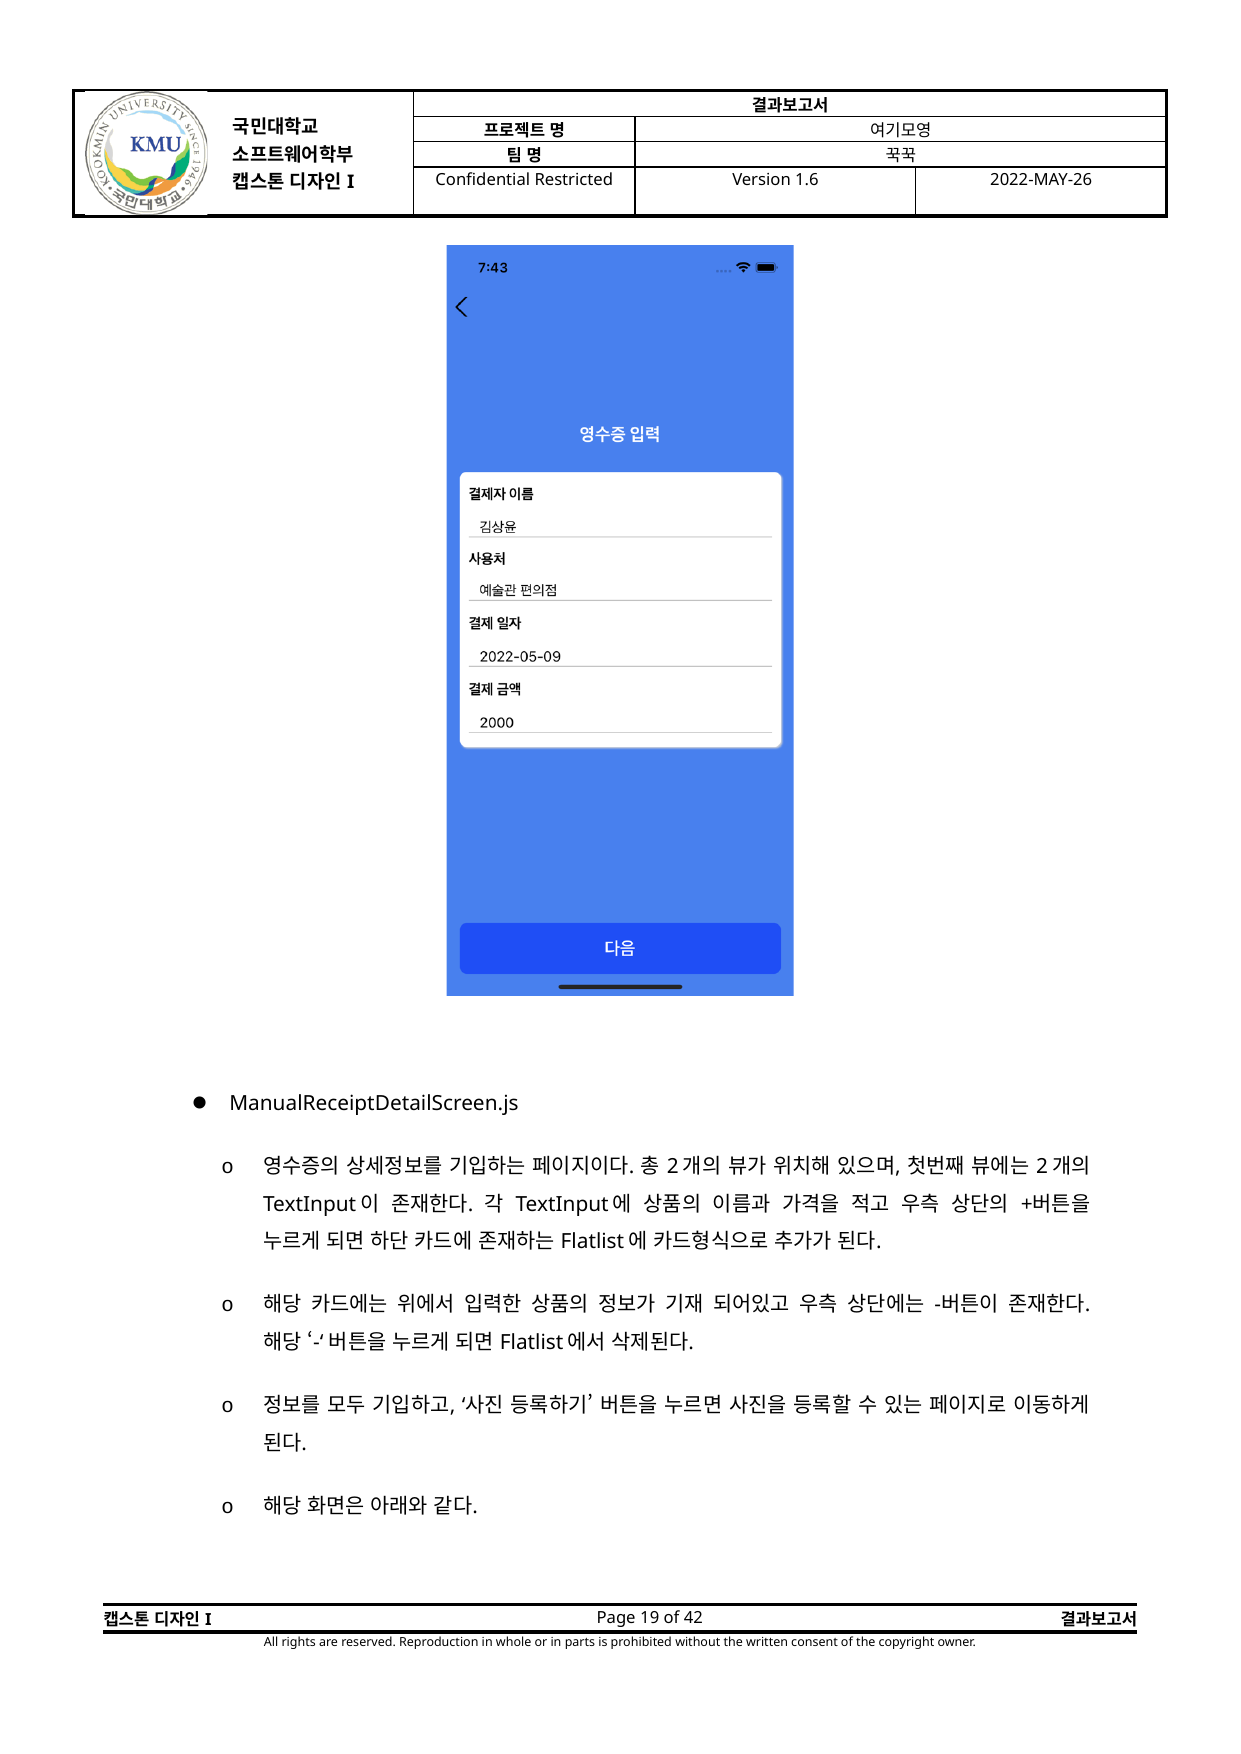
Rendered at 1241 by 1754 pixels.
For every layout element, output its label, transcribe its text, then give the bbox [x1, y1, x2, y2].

picture [446, 245, 794, 996]
list 해당 화면은 아래와 같다. [221, 1489, 1090, 1519]
list 영수증의 상세정보를 기입하는 페이지이다. 총 2개의 뷰가 위치해 있으며, 첫번째 뷰에는 2개의 TextInput이 존재한다. 각 TextInput에 상품의 이름과 가격을 적고 우측 상단의 +버튼을 누르게 되면 하단 카드에 존재하는 Flatlist에 카드형식으로 추가가 된다. [221, 1149, 1090, 1255]
list 정보를 모두 기입하고, ‘사진 등록하기’ 버튼을 누르면 사진을 등록할 수 있는 페이지로 이동하게 된다. [221, 1388, 1090, 1456]
list ManualReceiptDetailScreen.js [192, 1088, 1090, 1117]
list 해당 카드에는 위에서 입력한 상품의 정보가 기재 되어있고 우측 상단에는 -버튼이 존재한다. 해당 ‘-‘ 버튼을 누르게 되면 Flatlist에서 삭제된다. [221, 1287, 1090, 1356]
picture [85, 91, 208, 215]
